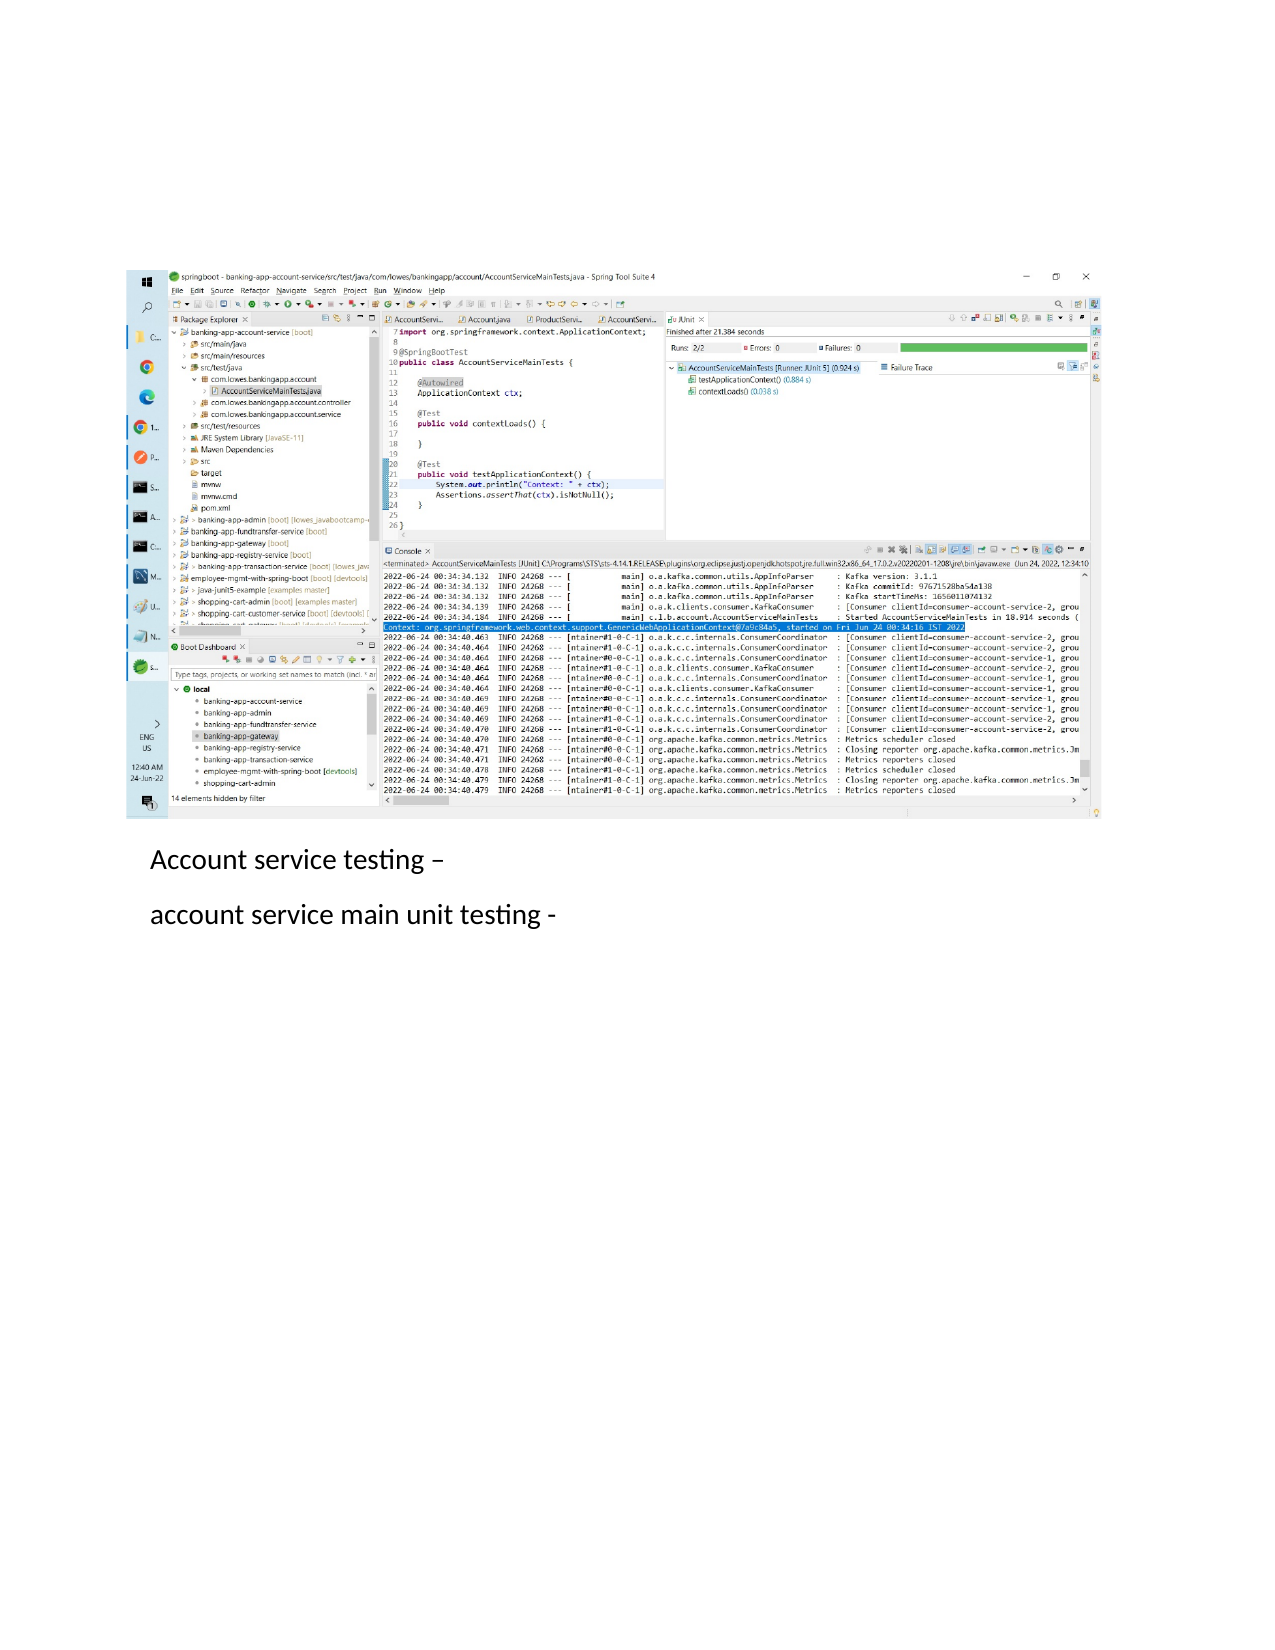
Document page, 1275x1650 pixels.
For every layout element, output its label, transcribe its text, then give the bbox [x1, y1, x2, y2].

picture [126, 270, 1102, 819]
text account service main unit testing - [150, 896, 1125, 932]
